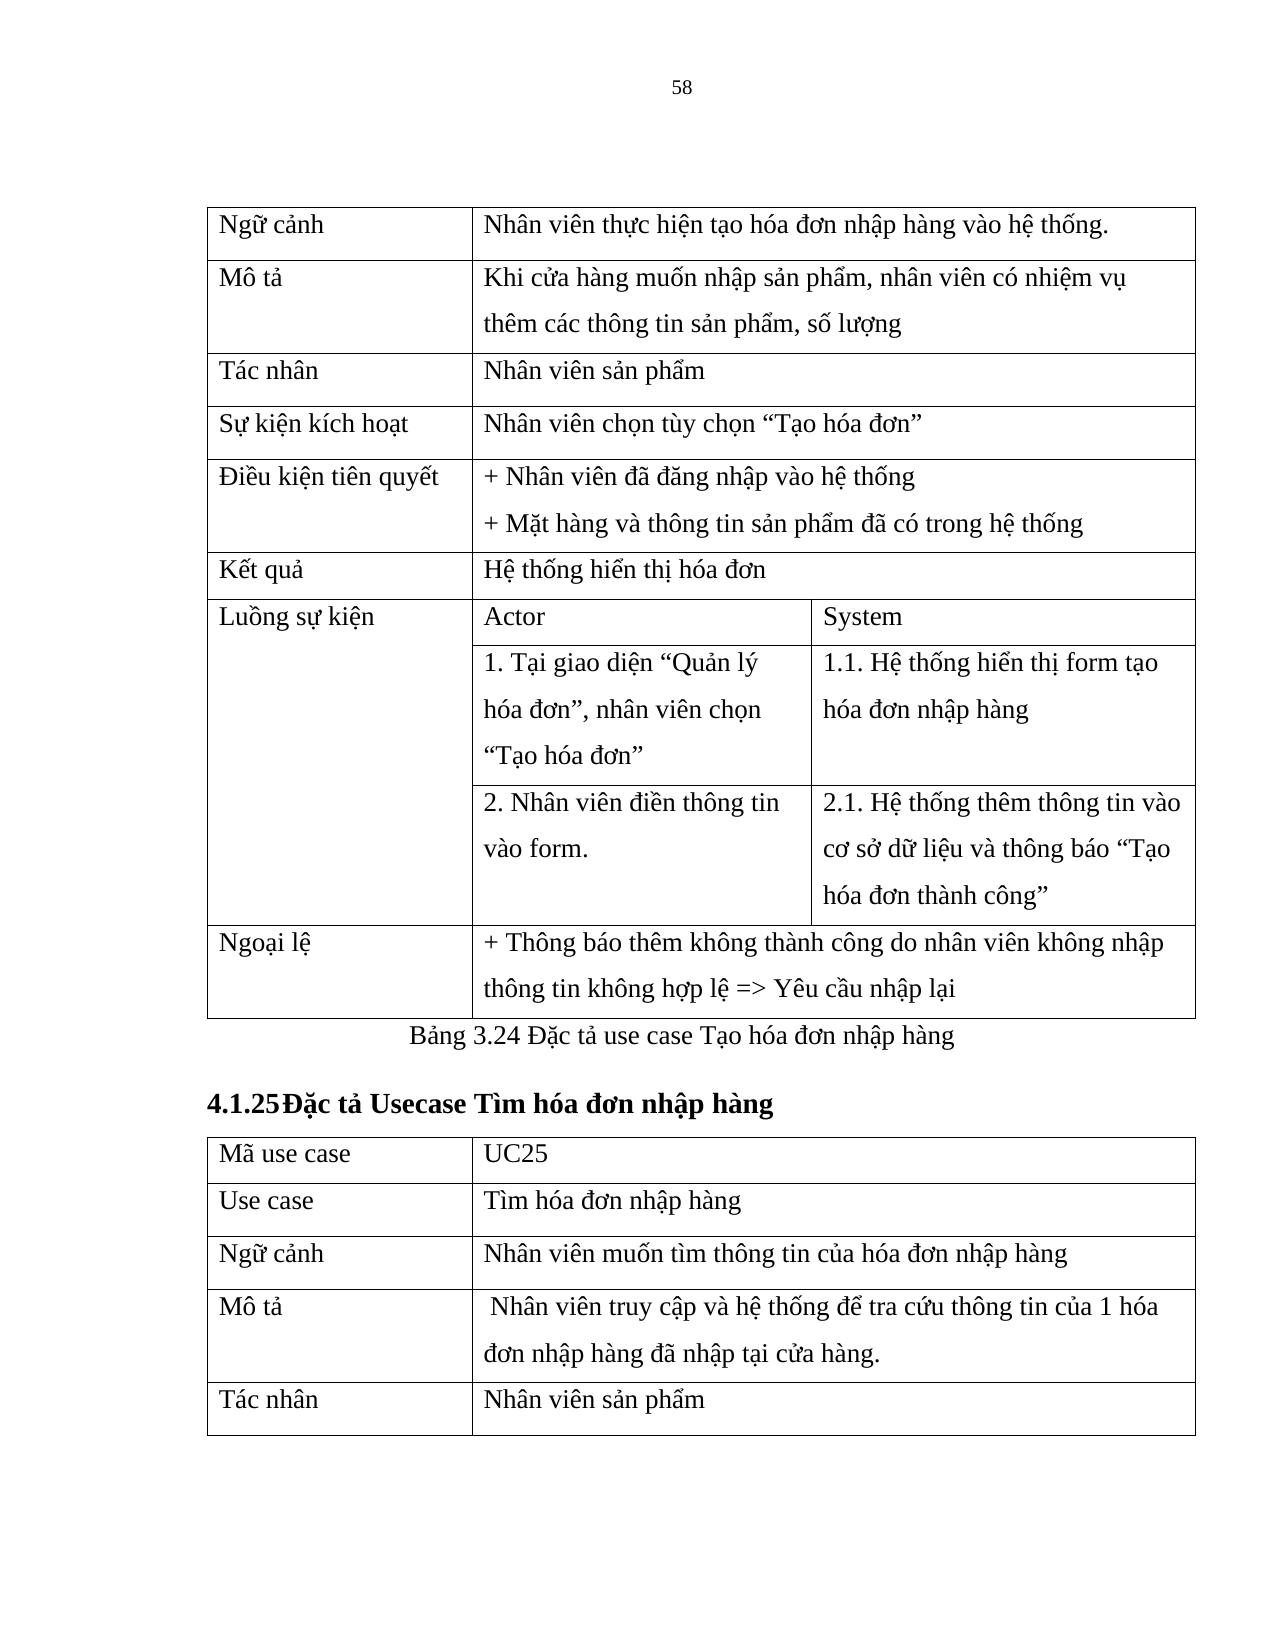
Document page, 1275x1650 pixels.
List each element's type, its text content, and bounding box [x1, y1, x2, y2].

table_cell Tìm hóa đơn nhập hàng [473, 1184, 1195, 1236]
table_cell Kết quả [208, 553, 472, 598]
table_cell Use case [208, 1184, 472, 1236]
table_cell Nhân viên truy cập và hệ thống để tra cứu thông tin của 1 hóa đơn nhập hàng đã nhập tại cửa hàng. [473, 1290, 1195, 1382]
table_cell 1. Tại giao diện “Quản lý hóa đơn”, nhân viên chọn “Tạo hóa đơn” [473, 646, 811, 785]
table_cell Nhân viên sản phẩm [473, 1383, 1195, 1435]
table_cell Mô tả [208, 261, 472, 353]
table_cell Ngữ cảnh [208, 208, 472, 260]
table_cell Ngữ cảnh [208, 1237, 472, 1289]
table_cell + Nhân viên đã đăng nhập vào hệ thống + Mặt hàng và thông tin sản phẩm đã có trong hệ thống [473, 460, 1195, 552]
table_cell Ngoại lệ [208, 926, 472, 1018]
table_cell 2. Nhân viên điền thông tin vào form. [473, 786, 811, 924]
table_cell Nhân viên chọn tùy chọn “Tạo hóa đơn” [473, 407, 1195, 459]
table_cell Điều kiện tiên quyết [208, 460, 472, 552]
subtitle Đặc tả Usecase Tìm hóa đơn nhập hàng [207, 1086, 1157, 1120]
text Bảng 3.24 Đặc tả use case Tạo hóa đơn nhập hàng [207, 1019, 1157, 1050]
table_cell Nhân viên muốn tìm thông tin của hóa đơn nhập hàng [473, 1237, 1195, 1289]
table_cell 2.1. Hệ thống thêm thông tin vào cơ sở dữ liệu và thông báo “Tạo hóa đơn thành công” [812, 786, 1195, 924]
table_cell Nhân viên thực hiện tạo hóa đơn nhập hàng vào hệ thống. [473, 208, 1195, 260]
table_cell Hệ thống hiển thị hóa đơn [473, 553, 1195, 598]
table_header UC25 [473, 1138, 1195, 1183]
table_cell Mô tả [208, 1290, 472, 1382]
table_cell Sự kiện kích hoạt [208, 407, 472, 459]
table_cell Tác nhân [208, 354, 472, 406]
table_cell 1.1. Hệ thống hiển thị form tạo hóa đơn nhập hàng [812, 646, 1195, 785]
table_cell System [812, 600, 1195, 645]
table_cell Khi cửa hàng muốn nhập sản phẩm, nhân viên có nhiệm vụ thêm các thông tin sản phẩm, số lượng [473, 261, 1195, 353]
table_cell Actor [473, 600, 811, 645]
table_cell + Thông báo thêm không thành công do nhân viên không nhập thông tin không hợp lệ => Yêu cầu nhập lại [473, 926, 1195, 1018]
table_header Mã use case [208, 1138, 472, 1183]
table_cell Tác nhân [208, 1383, 472, 1435]
table_cell Luồng sự kiện [208, 600, 472, 924]
table_cell Nhân viên sản phẩm [473, 354, 1195, 406]
